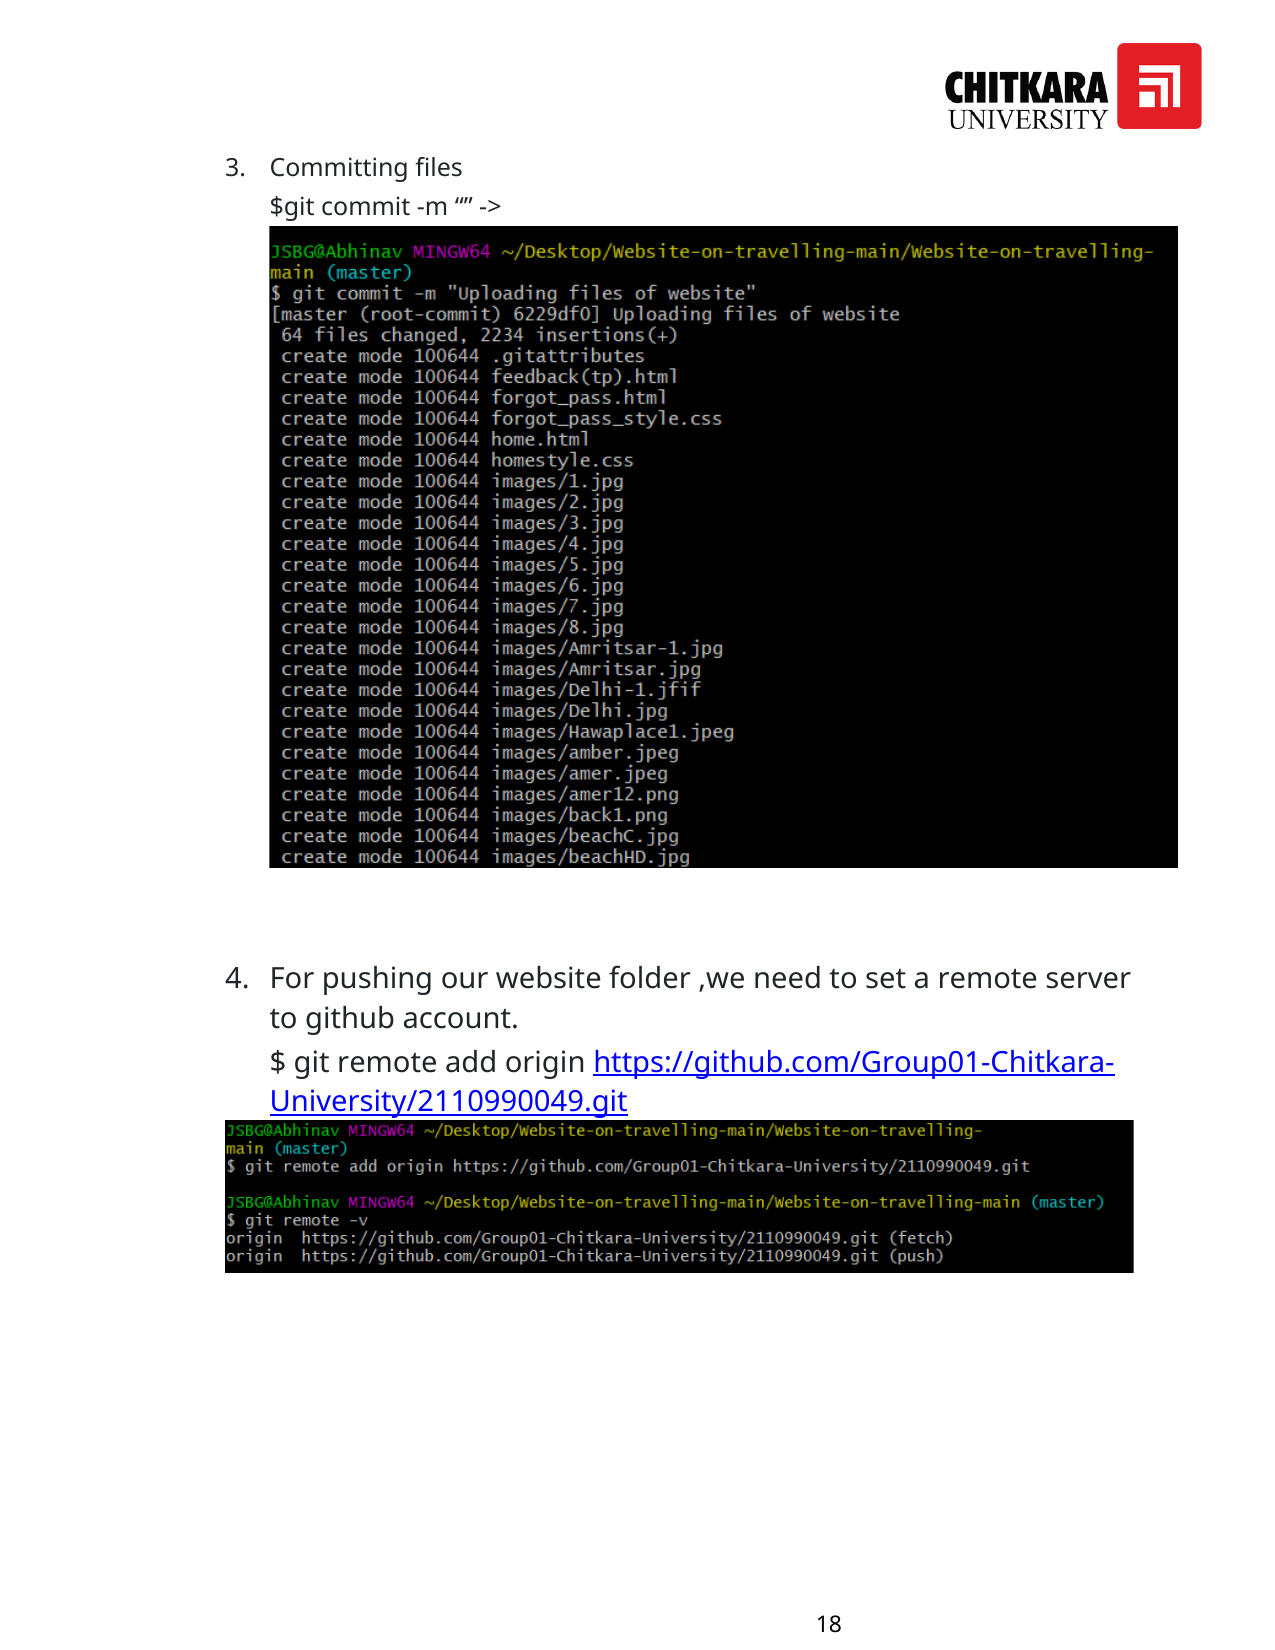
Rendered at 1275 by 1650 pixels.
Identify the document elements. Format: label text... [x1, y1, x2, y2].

text $git commit -m “” -> [269, 188, 1134, 222]
picture [945, 43, 1202, 129]
picture [225, 1120, 1134, 1273]
picture [269, 226, 1178, 868]
list Committing files [225, 150, 1134, 184]
list For pushing our website folder ,we need to set a remote server to github account. [225, 957, 1134, 1037]
text $ git remote add origin https://github.com/Group01-Chitkara-University/2110990049.git [269, 1041, 1134, 1120]
